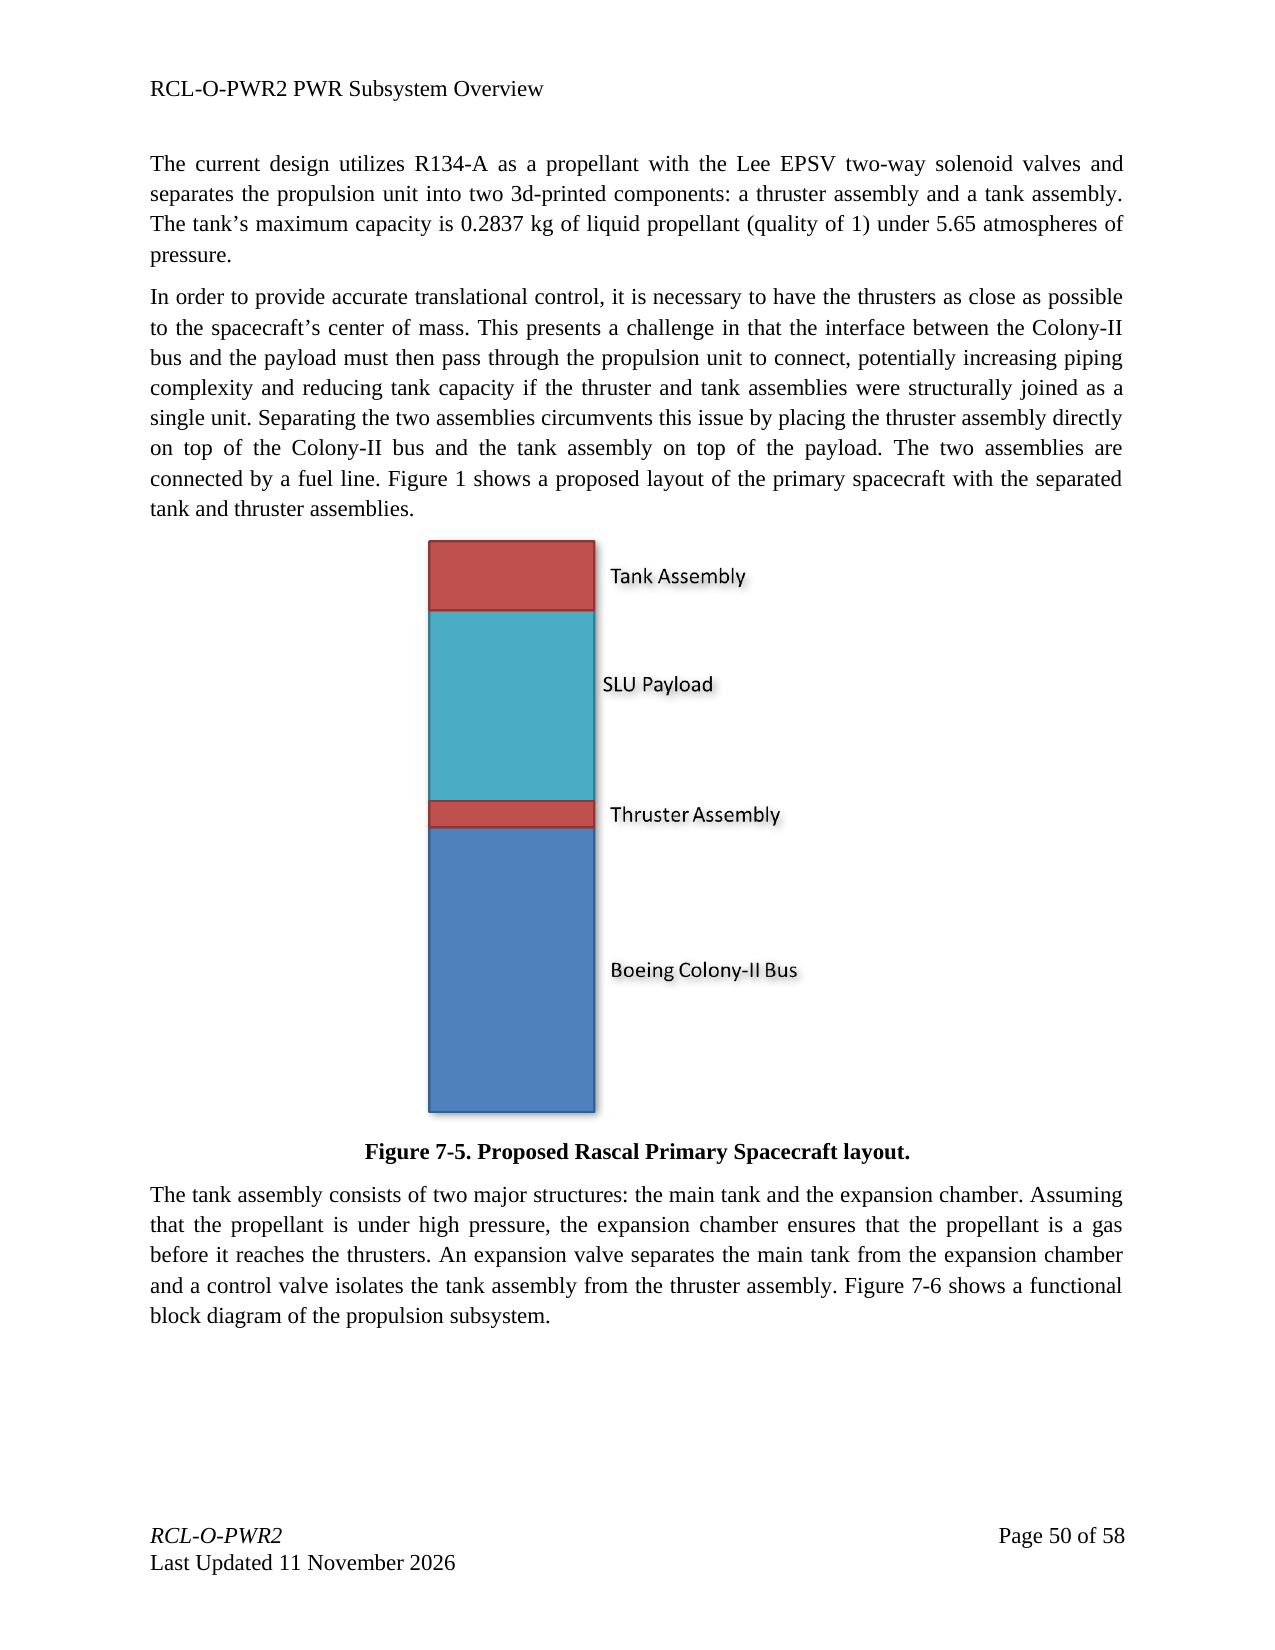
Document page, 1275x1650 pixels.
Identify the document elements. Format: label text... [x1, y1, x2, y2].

text The tank assembly consists of two major structures: the main tank and the expansion chamber. Assuming that the propellant is under high pressure, the expansion chamber ensures that the propellant is a gas before it reaches the thrusters. An expansion valve separates the main tank from the expansion chamber and a control valve isolates the tank assembly from the thruster assembly. Figure 7-6 shows a functional block diagram of the propulsion subsystem. [150, 1181, 1125, 1328]
text In order to provide accurate translational control, it is necessary to have the thrusters as close as possible to the spacecraft’s center of mass. This presents a challenge in that the interface between the Colony-II bus and the payload must then pass through the propulsion unit to connect, potentially increasing piping complexity and reducing tank capacity if the thruster and tank assemblies were structurally joined as a single unit. Separating the two assemblies circumvents this issue by placing the thruster assembly directly on top of the Colony-II bus and the tank assembly on top of the payload. The two assemblies are connected by a fuel line. Figure 1 shows a proposed layout of the primary spacecraft with the separated tank and thruster assemblies. [150, 283, 1125, 521]
picture [428, 540, 847, 1113]
text The current design utilizes R134-A as a propellant with the Lee EPSV two-way solenoid valves and separates the propulsion unit into two 3d-printed components: a thruster assembly and a tank assembly. The tank’s maximum capacity is 0.2837 kg of liquid propellant (quality of 1) under 5.65 atmospheres of pressure. [150, 150, 1125, 267]
text Figure 7-5. Proposed Rascal Primary Spacecraft layout. [150, 1138, 1125, 1165]
